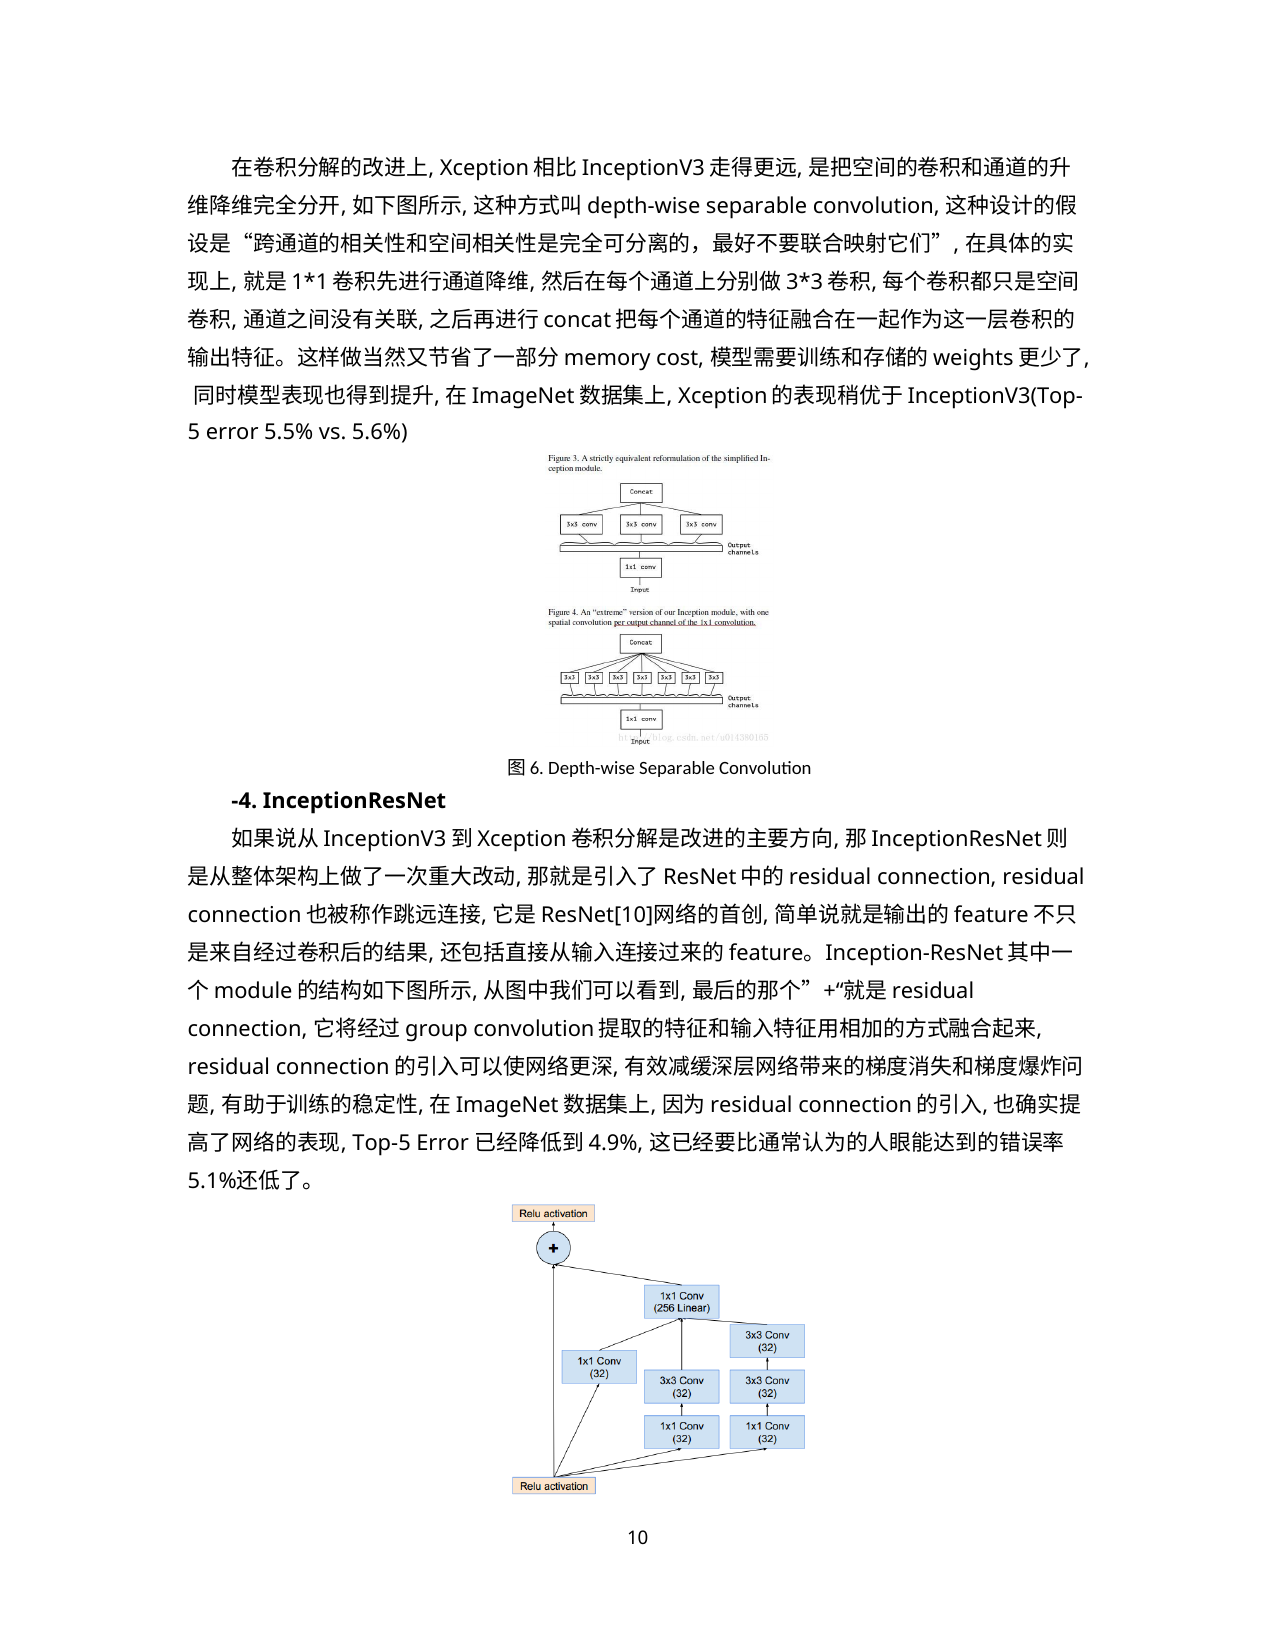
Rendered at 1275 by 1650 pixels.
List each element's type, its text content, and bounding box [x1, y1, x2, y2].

text -4. InceptionResNet [187, 785, 1087, 815]
text 在卷积分解的改进上, Xception相比InceptionV3走得更远, 是把空间的卷积和通道的升维降维完全分开, 如下图所示, 这种方式叫depth-wise separable convolution, 这种设计的假设是“跨通道的相关性和空间相关性是完全可分离的，最好不要联合映射它们”, 在具体的实现上, 就是1*1卷积先进行通道降维, 然后在每个通道上分别做3*3卷积, 每个卷积都只是空间卷积, 通道之间没有关联, 之后再进行concat把每个通道的特征融合在一起作为这一层卷积的输出特征。这样做当然又节省了一部分memory cost, 模型需要训练和存储的weights更少了, 同时模型表现也得到提升, 在ImageNet数据集上, Xception的表现稍优于InceptionV3(Top-5 error 5.5% vs. 5.6%) [187, 150, 1087, 446]
picture [509, 1201, 810, 1497]
text 如果说从InceptionV3到Xception卷积分解是改进的主要方向, 那InceptionResNet则是从整体架构上做了一次重大改动, 那就是引入了ResNet中的residual connection, residual connection也被称作跳远连接, 它是ResNet[10]网络的首创, 简单说就是输出的feature不只是来自经过卷积后的结果, 还包括直接从输入连接过来的feature。Inception-ResNet其中一个module的结构如下图所示, 从图中我们可以看到, 最后的那个”+“就是residual connection, 它将经过group convolution提取的特征和输入特征用相加的方式融合起来, residual connection的引入可以使网络更深, 有效减缓深层网络带来的梯度消失和梯度爆炸问题, 有助于训练的稳定性, 在ImageNet数据集上, 因为residual connection的引入, 也确实提高了网络的表现, Top-5 Error 已经降低到4.9%, 这已经要比通常认为的人眼能达到的错误率5.1%还低了。 [187, 821, 1087, 1195]
picture [545, 451, 774, 747]
text 图6. Depth-wise Separable Convolution [187, 753, 1087, 780]
